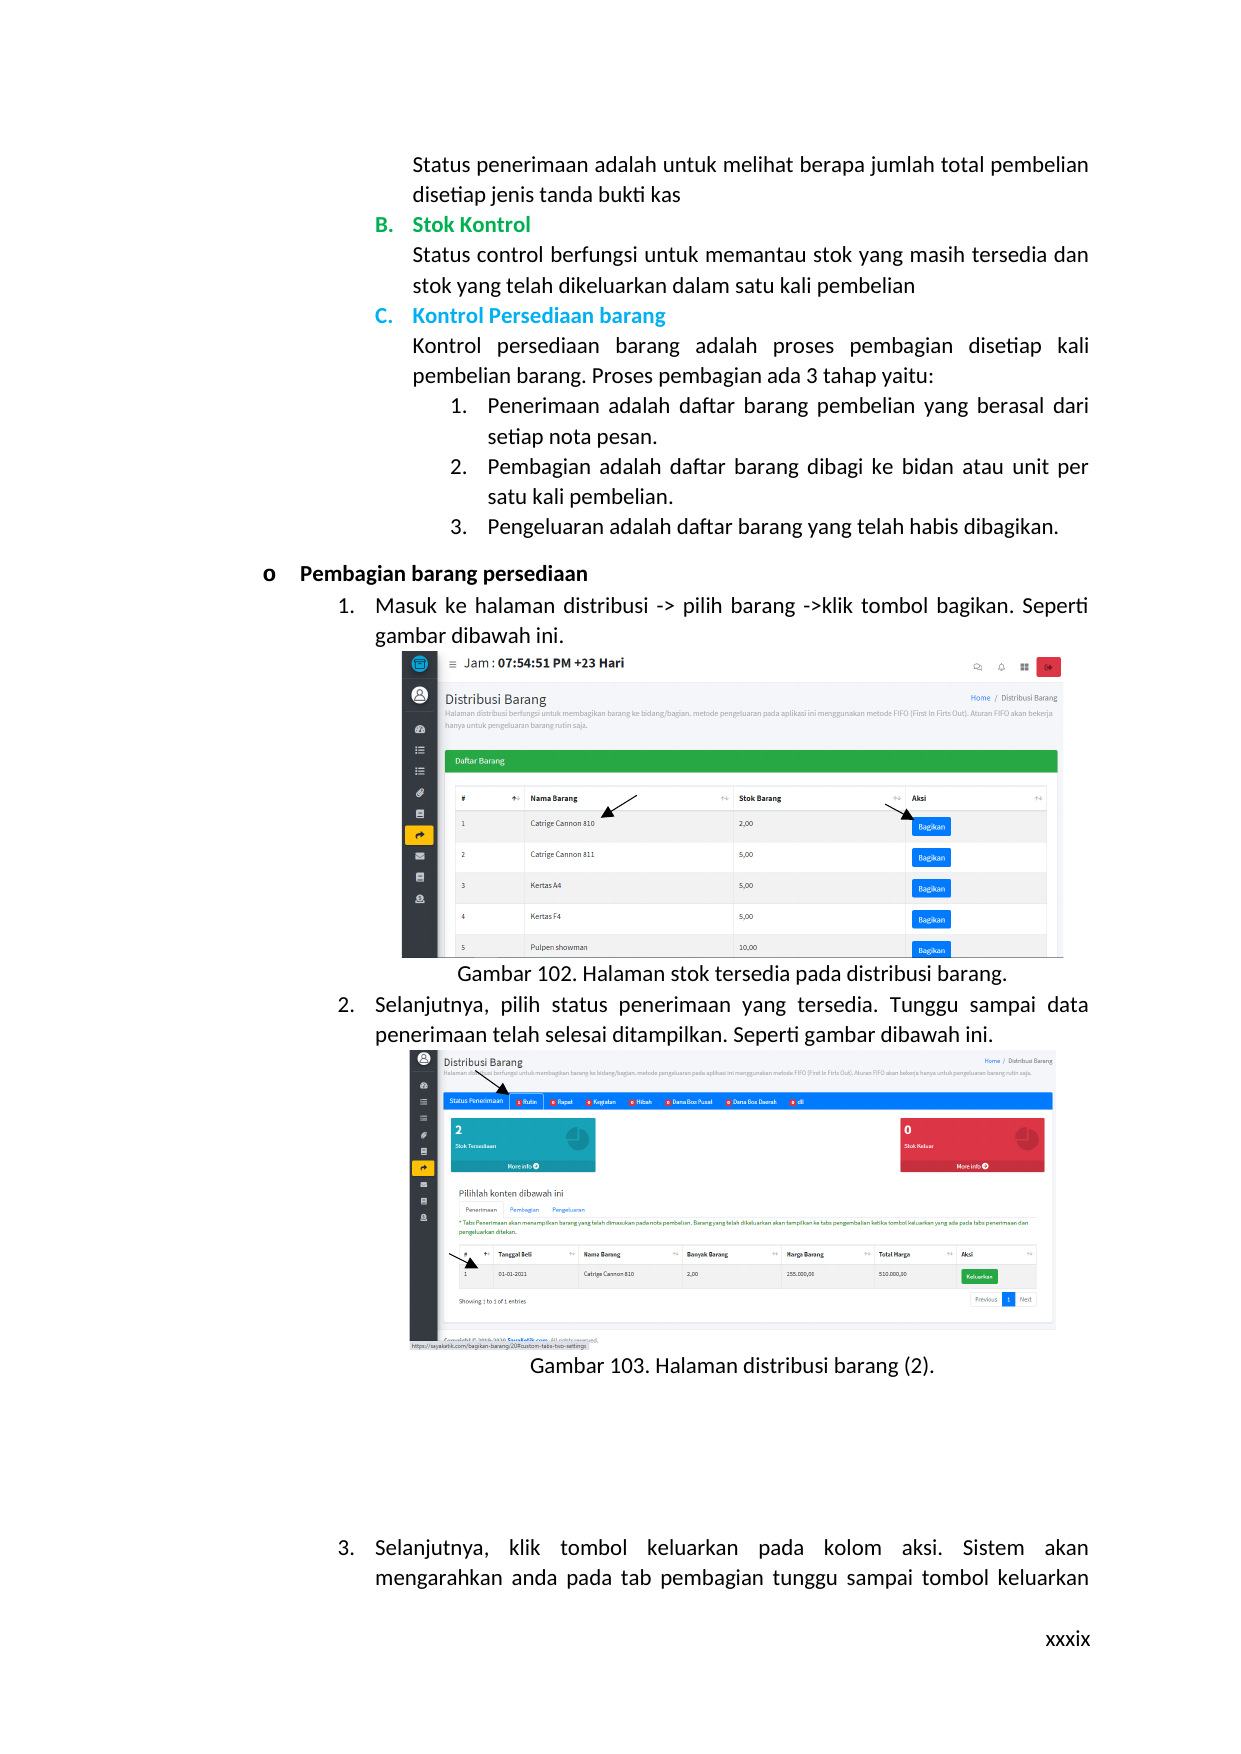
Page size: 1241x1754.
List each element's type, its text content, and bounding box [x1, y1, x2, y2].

list Masuk ke halaman distribusi -> pilih barang ->klik tombol bagikan. Seperti gambar dibawah ini. [337, 591, 1090, 649]
list Stok Kontrol [375, 210, 1090, 238]
list Status penerimaan adalah untuk melihat berapa jumlah total pembelian disetiap jenis tanda bukti kas [412, 150, 1090, 208]
list Gambar 102. Halaman stok tersedia pada distribusi barang. [375, 959, 1090, 987]
list Status control berfungsi untuk memantau stok yang masih tersedia dan stok yang telah dikeluarkan dalam satu kali pembelian [412, 241, 1090, 299]
list Pengeluaran adalah daftar barang yang telah habis dibagikan. [450, 512, 1090, 541]
list Kontrol Persediaan barang [375, 301, 1090, 329]
list Kontrol persediaan barang adalah proses pembagian disetiap kali pembelian barang. Proses pembagian ada 3 tahap yaitu: [412, 331, 1090, 389]
list Selanjutnya, pilih status penerimaan yang tersedia. Tunggu sampai data penerimaan telah selesai ditampilkan. Seperti gambar dibawah ini. [337, 990, 1090, 1048]
picture [401, 651, 1064, 958]
list Pembagian adalah daftar barang dibagi ke bidan atau unit per satu kali pembelian. [450, 452, 1090, 510]
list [337, 1533, 1090, 1591]
list Penerimaan adalah daftar barang pembelian yang berasal dari setiap nota pesan. [450, 392, 1090, 450]
picture [409, 1050, 1056, 1350]
subtitle Pembagian barang persediaan [262, 559, 1090, 588]
list Gambar 103. Halaman distribusi barang (2). [375, 1351, 1090, 1379]
